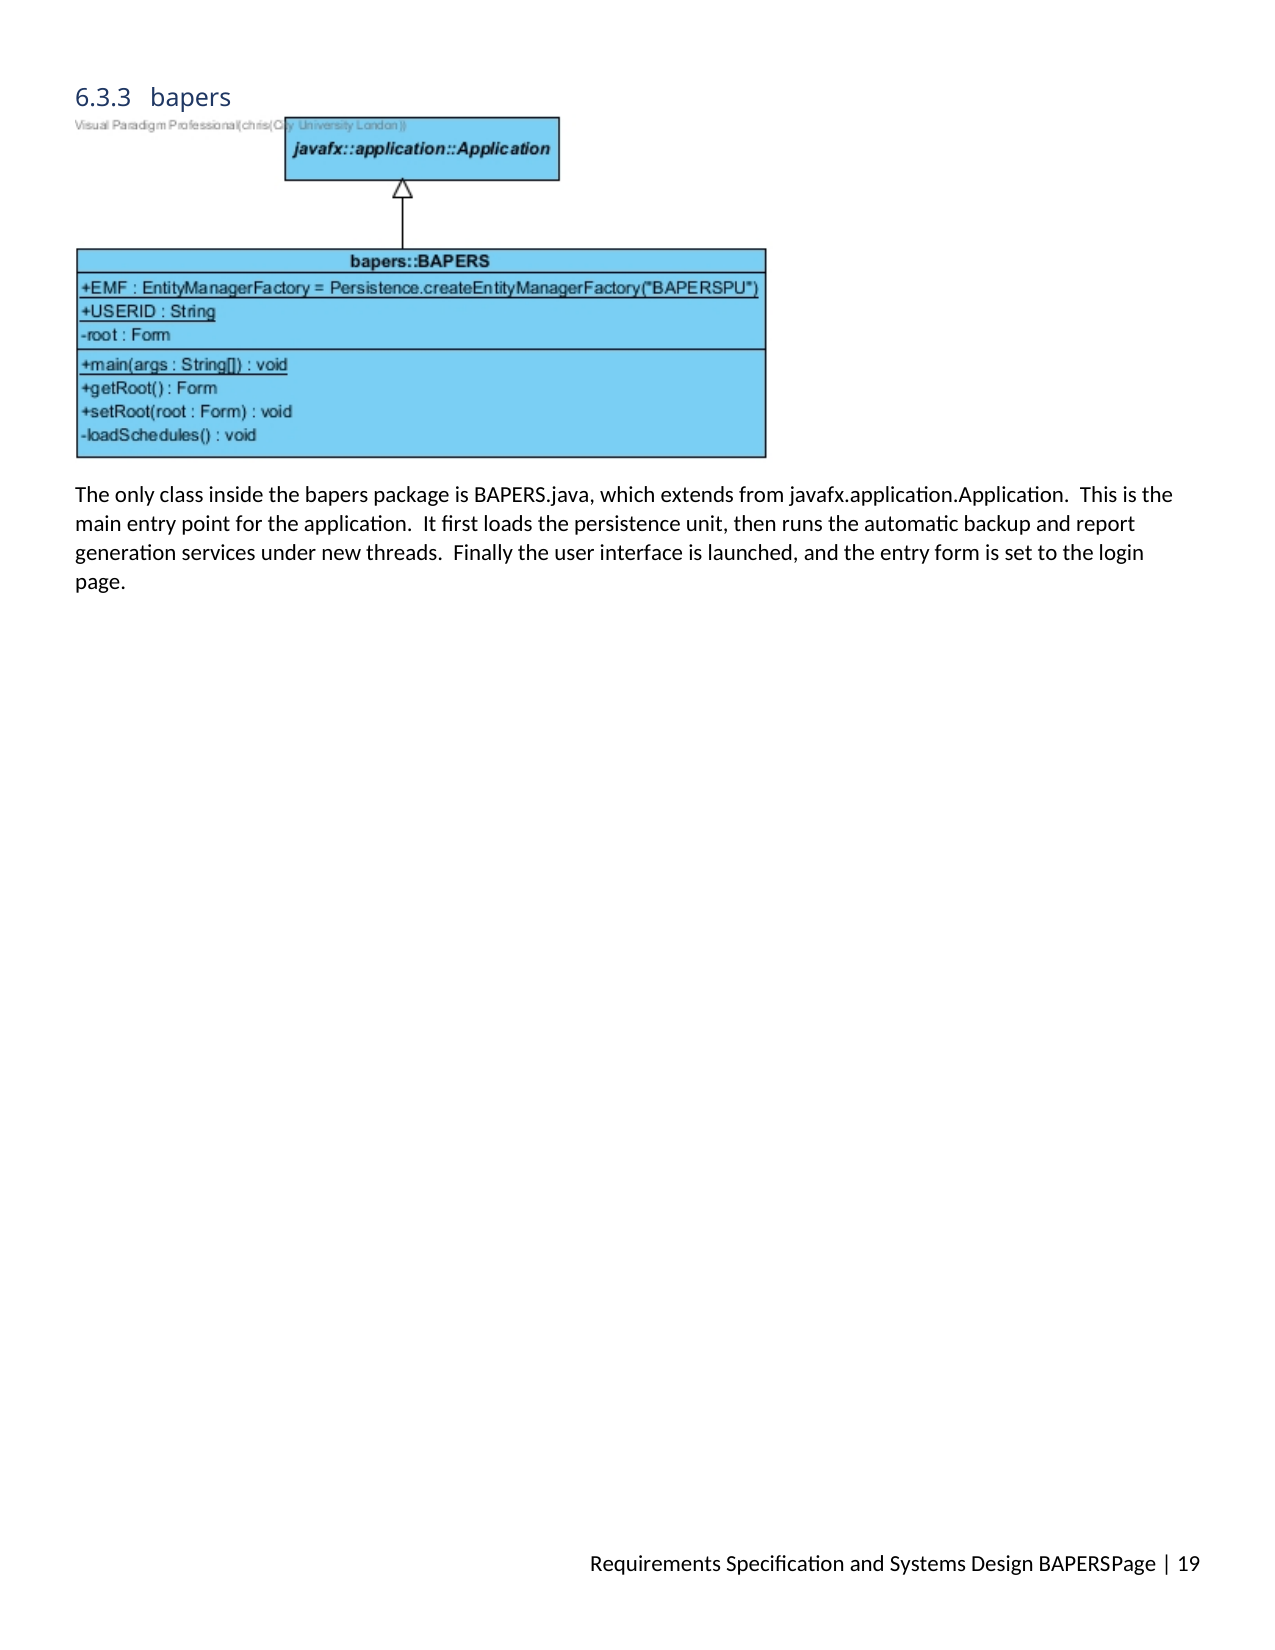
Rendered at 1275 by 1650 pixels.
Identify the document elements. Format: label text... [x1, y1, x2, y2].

subtitle bapers [75, 79, 1200, 113]
picture [75, 114, 773, 463]
text The only class inside the bapers package is BAPERS.java, which extends from javafx.application.Application. This is the main entry point for the application. It first loads the persistence unit, then runs the automatic backup and report generation services under new threads. Finally the user interface is launched, and the entry form is set to the login page. [75, 481, 1200, 595]
